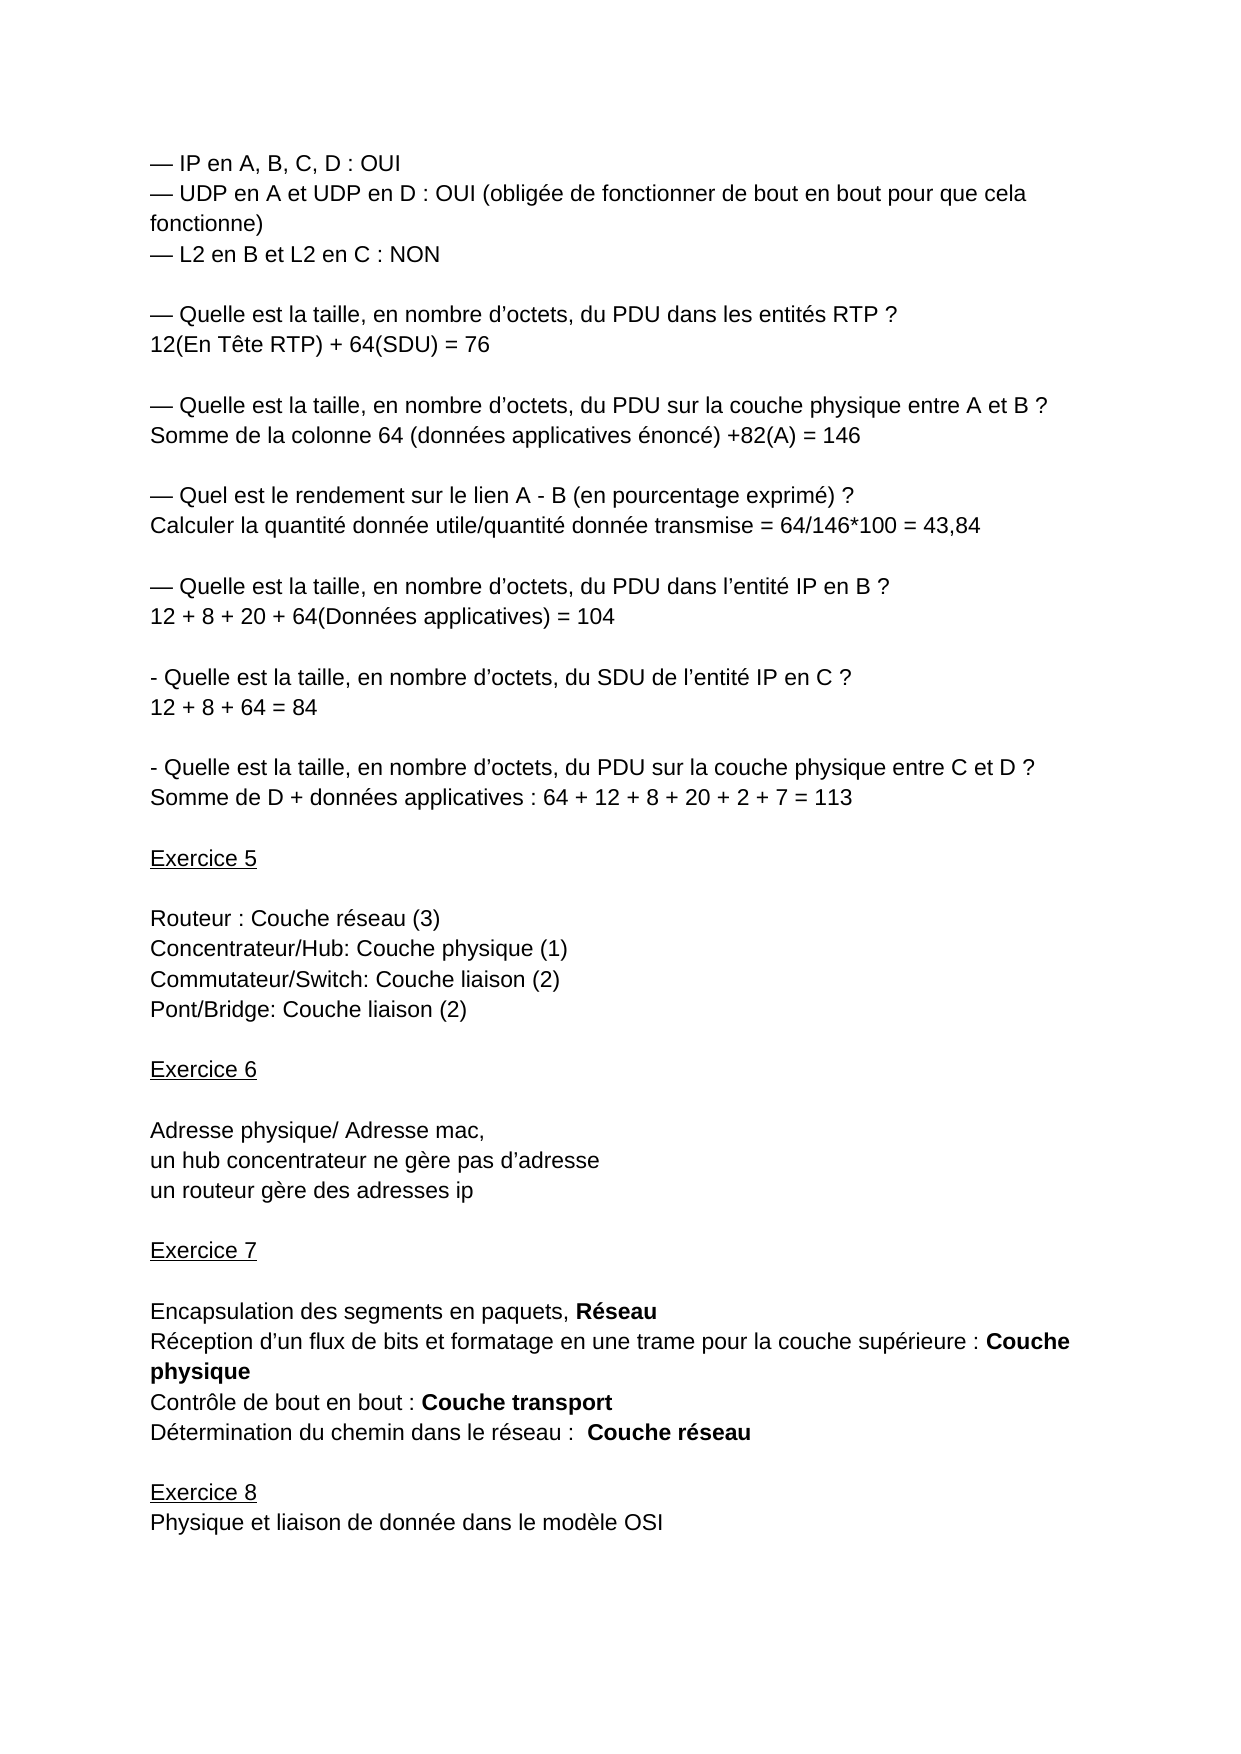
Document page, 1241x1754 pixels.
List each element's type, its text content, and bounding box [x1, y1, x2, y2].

text un routeur gère des adresses ip [150, 1177, 1090, 1203]
text — Quelle est la taille, en nombre d’octets, du PDU dans les entités RTP ? [150, 301, 1090, 327]
text Routeur : Couche réseau (3) [150, 905, 1090, 932]
text 12 + 8 + 20 + 64(Données applicatives) = 104 [150, 603, 1090, 629]
text - Quelle est la taille, en nombre d’octets, du PDU sur la couche physique entre C et D ? [150, 754, 1090, 781]
text Commutateur/Switch: Couche liaison (2) [150, 966, 1090, 992]
text Exercice 8 [150, 1479, 1090, 1506]
text Physique et liaison de donnée dans le modèle OSI [150, 1509, 1090, 1536]
text — Quelle est la taille, en nombre d’octets, du PDU dans l’entité IP en B ? [150, 573, 1090, 599]
text Réception d’un flux de bits et formatage en une trame pour la couche supérieure : Couche physique [150, 1328, 1090, 1385]
text Adresse physique/ Adresse mac, [150, 1117, 1090, 1143]
text 12(En Tête RTP) + 64(SDU) = 76 [150, 331, 1090, 358]
text un hub concentrateur ne gère pas d’adresse [150, 1147, 1090, 1173]
text Somme de D + données applicatives : 64 + 12 + 8 + 20 + 2 + 7 = 113 [150, 784, 1090, 811]
text — Quelle est la taille, en nombre d’octets, du PDU sur la couche physique entre A et B ? [150, 392, 1090, 418]
text Concentrateur/Hub: Couche physique (1) [150, 935, 1090, 962]
text Détermination du chemin dans le réseau : Couche réseau [150, 1419, 1090, 1445]
text Contrôle de bout en bout : Couche transport [150, 1388, 1090, 1415]
text — Quel est le rendement sur le lien A - B (en pourcentage exprimé) ? [150, 482, 1090, 509]
text — L2 en B et L2 en C : NON [150, 241, 1090, 267]
text — UDP en A et UDP en D : OUI (obligée de fonctionner de bout en bout pour que cela fonctionne) [150, 180, 1090, 237]
text Exercice 6 [150, 1056, 1090, 1083]
text Encapsulation des segments en paquets, Réseau [150, 1298, 1090, 1324]
text 12 + 8 + 64 = 84 [150, 694, 1090, 720]
text Somme de la colonne 64 (données applicatives énoncé) +82(A) = 146 [150, 422, 1090, 448]
text Calculer la quantité donnée utile/quantité donnée transmise = 64/146*100 = 43,84 [150, 512, 1090, 539]
text Pont/Bridge: Couche liaison (2) [150, 996, 1090, 1022]
text Exercice 5 [150, 845, 1090, 871]
text — IP en A, B, C, D : OUI [150, 150, 1090, 176]
text Exercice 7 [150, 1237, 1090, 1264]
text - Quelle est la taille, en nombre d’octets, du SDU de l’entité IP en C ? [150, 663, 1090, 690]
